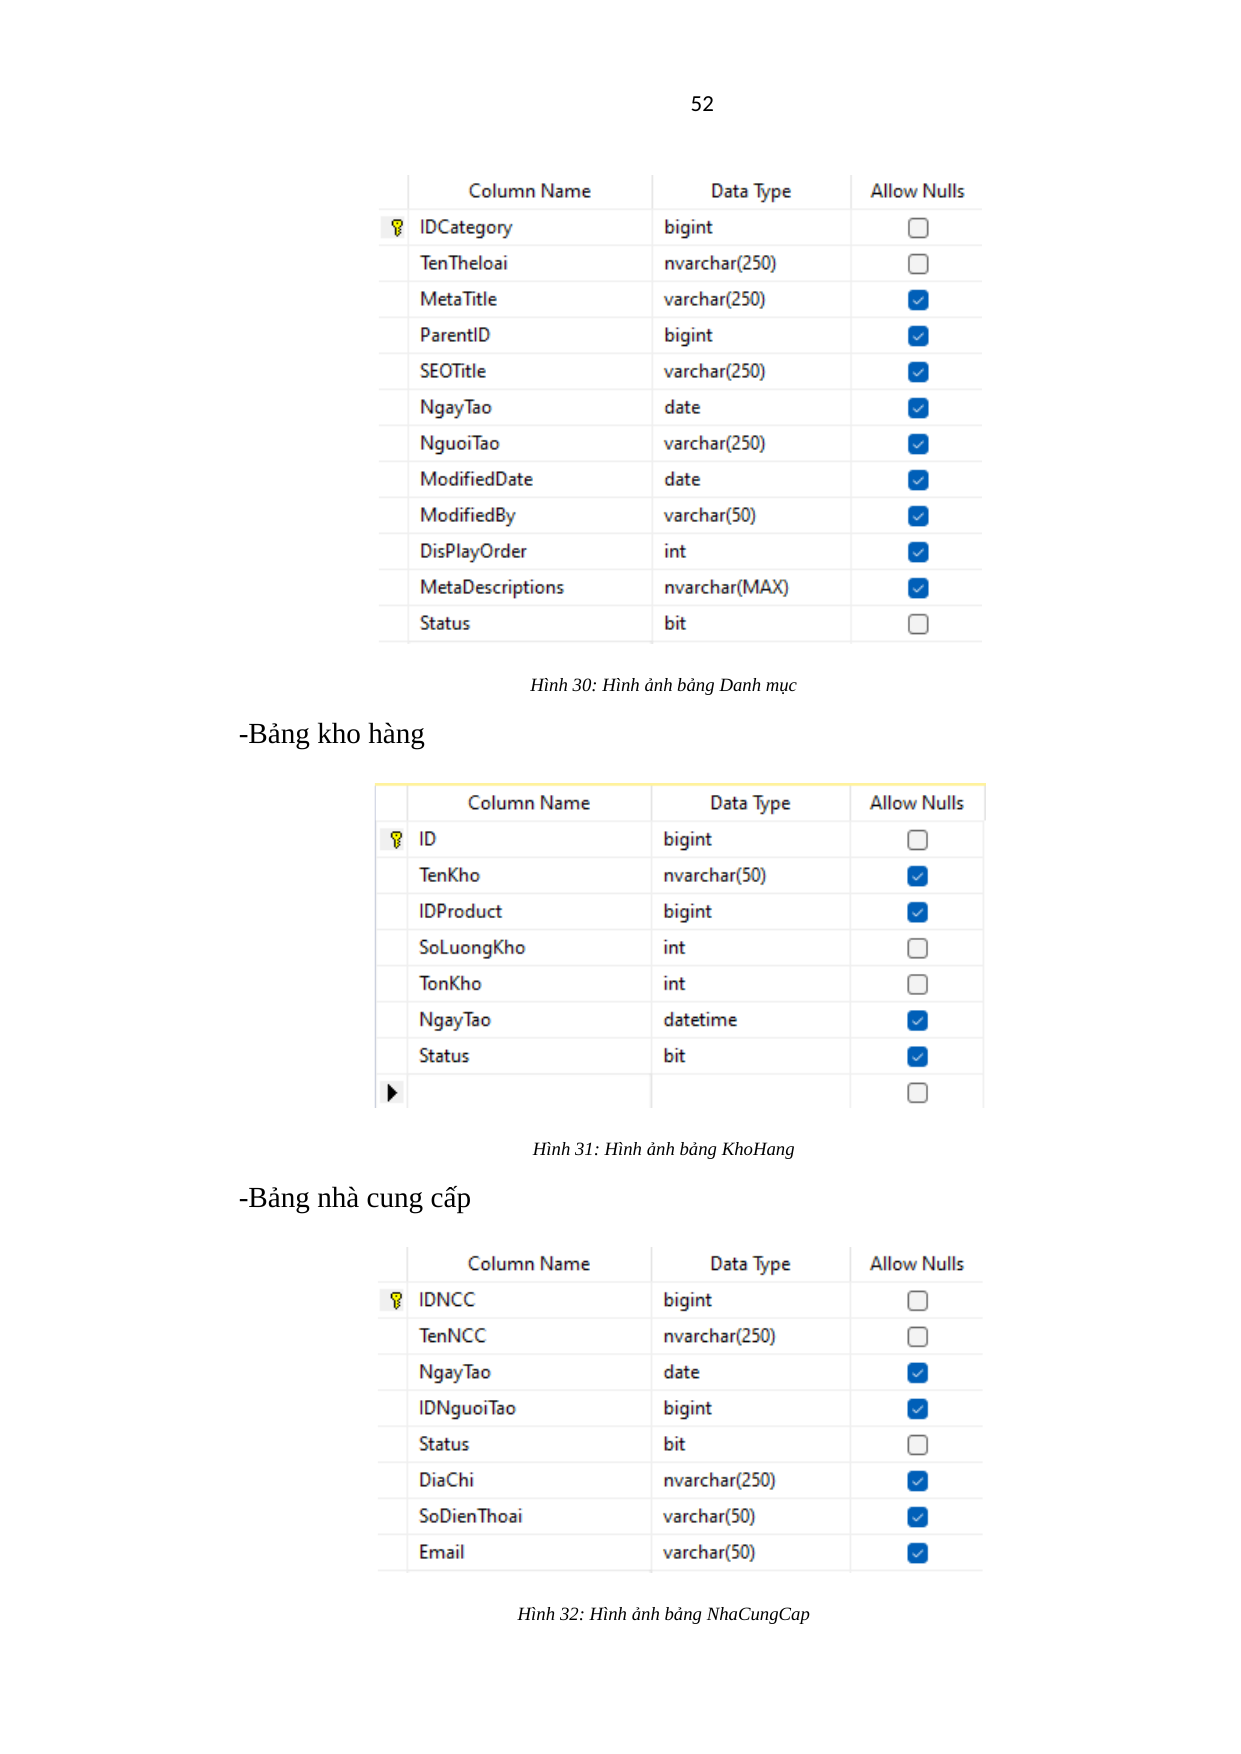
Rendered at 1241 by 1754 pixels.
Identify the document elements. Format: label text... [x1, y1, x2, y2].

picture [374, 783, 986, 1108]
text -Bảng kho hàng [238, 717, 1122, 750]
picture [377, 1247, 983, 1573]
picture [378, 175, 982, 644]
text -Bảng nhà cung cấp [238, 1180, 1122, 1214]
